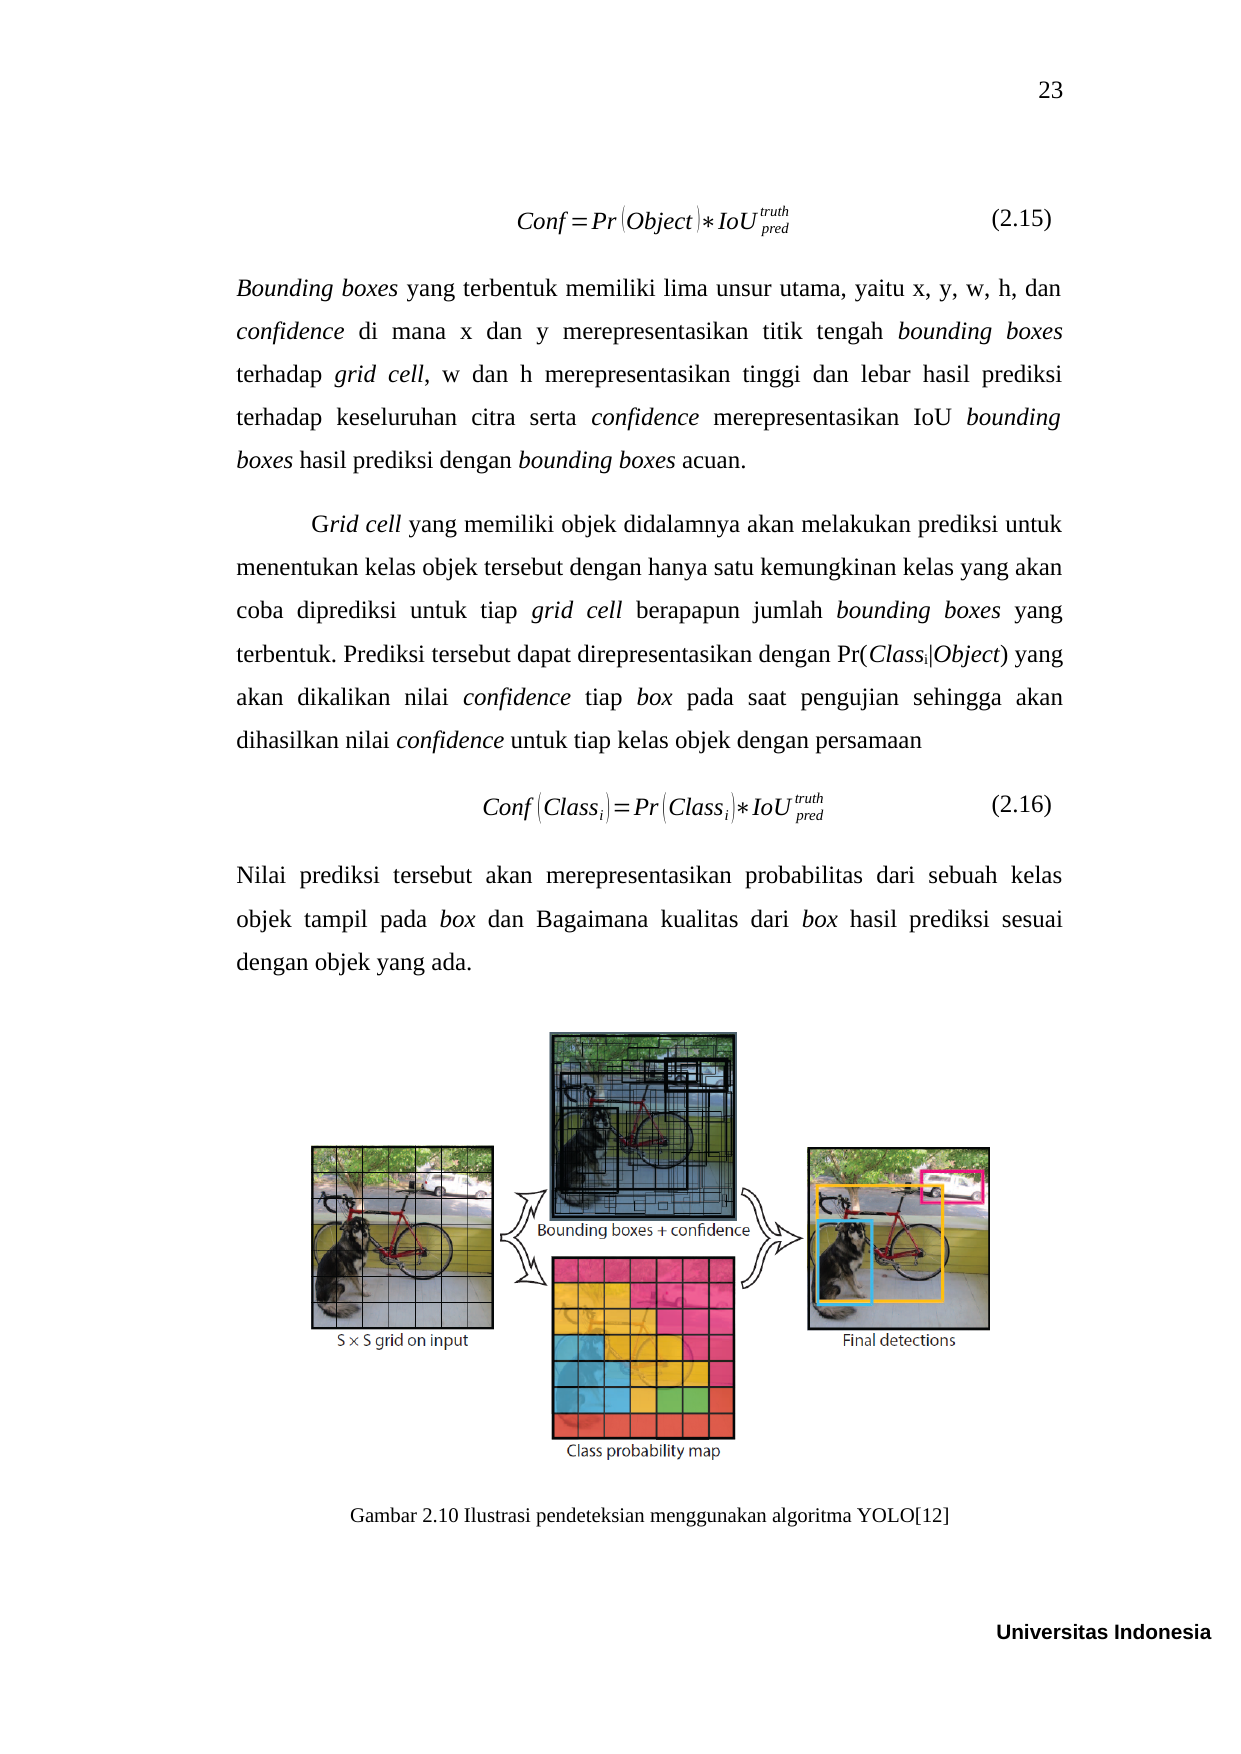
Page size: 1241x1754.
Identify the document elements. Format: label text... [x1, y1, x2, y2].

table_header [236, 789, 980, 861]
text Grid cell yang memiliki objek didalamnya akan melakukan prediksi untuk menentukan kelas objek tersebut dengan hanya satu kemungkinan kelas yang akan coba diprediksi untuk tiap grid cell berapapun jumlah bounding boxes yang terbentuk. Prediksi tersebut dapat direpresentasikan dengan Pr(Classi|Object) yang akan dikalikan nilai confidence tiap box pada saat pengujian sehingga akan dihasilkan nilai confidence untuk tiap kelas objek dengan persamaan [236, 509, 1063, 754]
table_header (2.16) [980, 789, 1063, 861]
text Bounding boxes yang terbentuk memiliki lima unsur utama, yaitu x, y, w, h, dan confidence di mana x dan y merepresentasikan titik tengah bounding boxes terhadap grid cell, w dan h merepresentasikan tinggi dan lebar hasil prediksi terhadap keseluruhan citra serta confidence merepresentasikan IoU bounding boxes hasil prediksi dengan bounding boxes acuan. [236, 273, 1063, 474]
table_header [236, 203, 980, 273]
text Gambar 2.10 Ilustrasi pendeteksian menggunakan algoritma YOLO[12] [236, 1503, 1063, 1527]
picture [309, 1010, 990, 1468]
text Nilai prediksi tersebut akan merepresentasikan probabilitas dari sebuah kelas objek tampil pada box dan Bagaimana kualitas dari box hasil prediksi sesuai dengan objek yang ada. [236, 861, 1063, 976]
table_header (2.15) [980, 203, 1063, 273]
